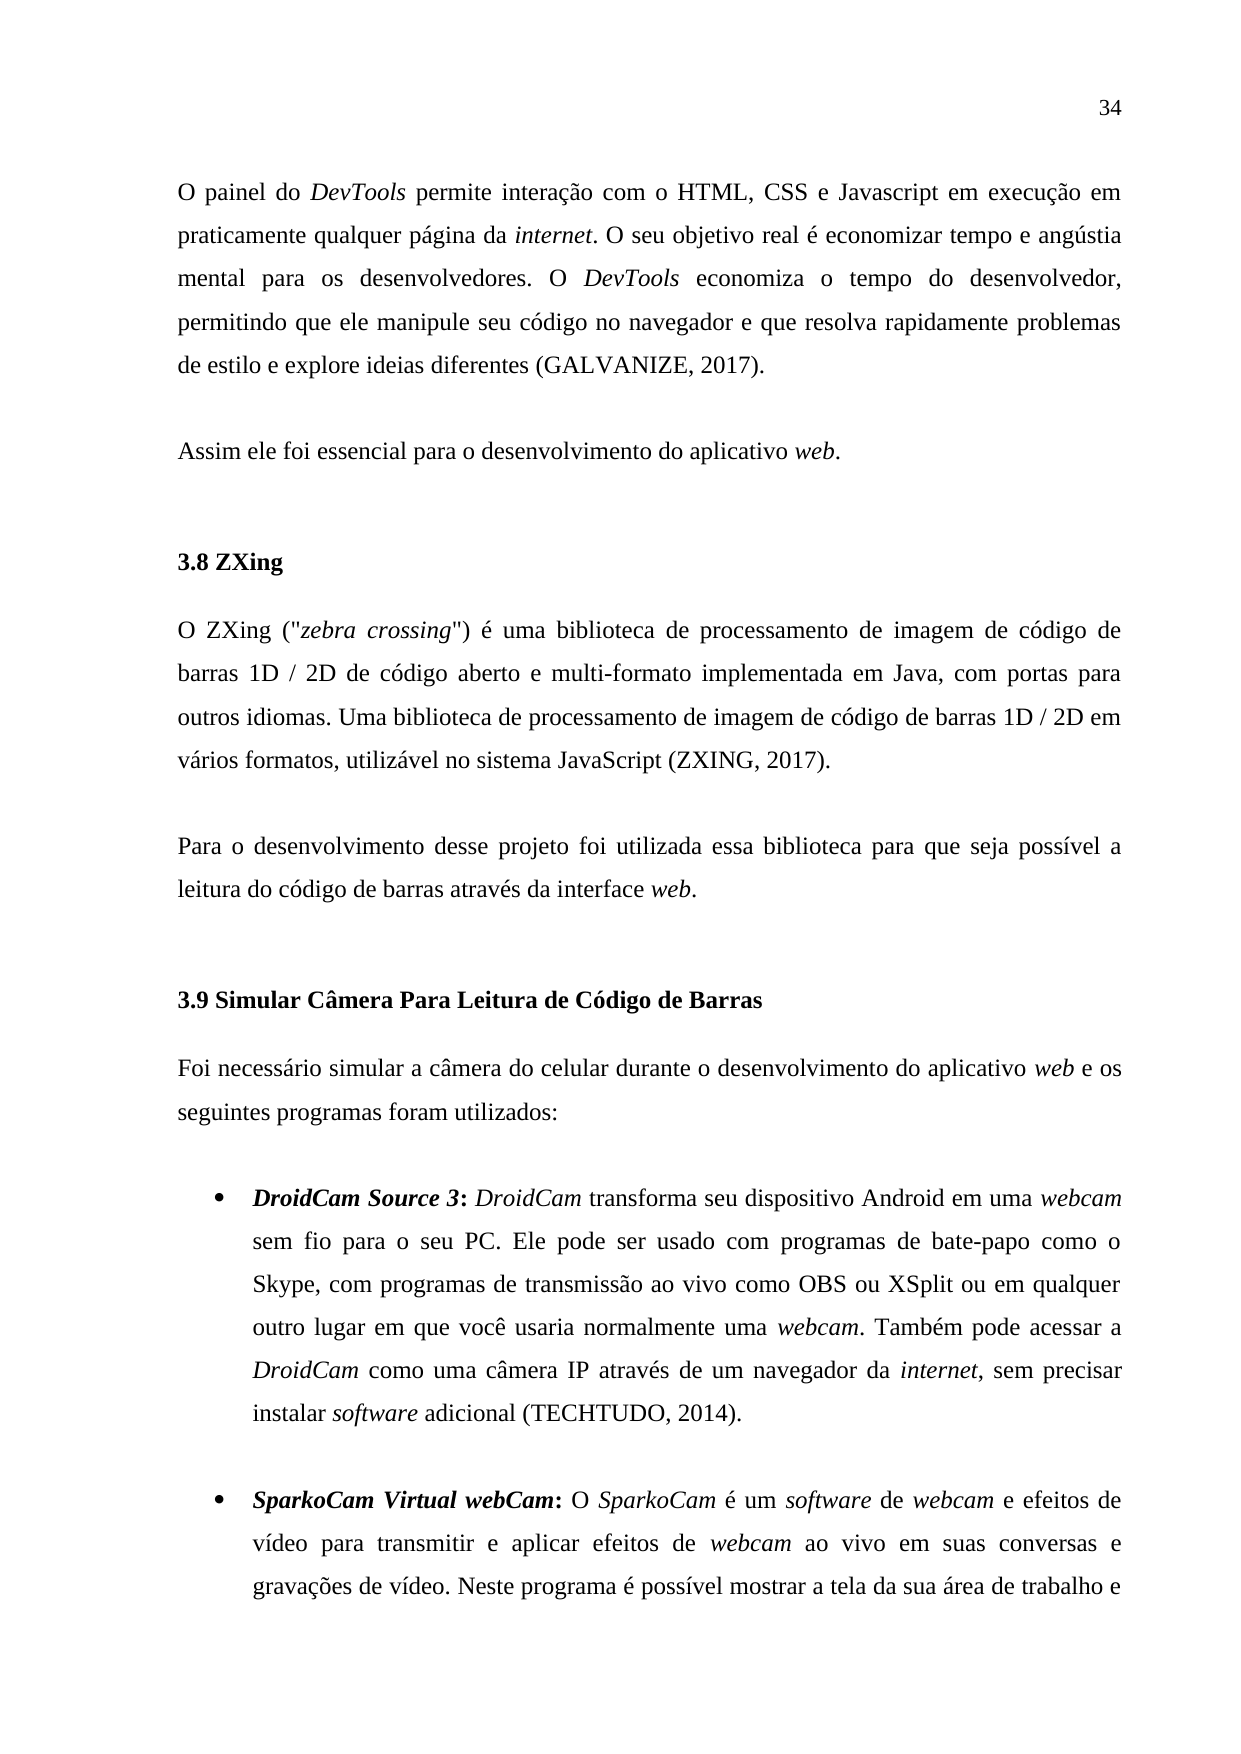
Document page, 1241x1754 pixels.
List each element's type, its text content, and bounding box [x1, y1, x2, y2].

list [215, 1485, 1122, 1600]
text Foi necessário simular a câmera do celular durante o desenvolvimento do aplicativo web e os seguintes programas foram utilizados: [177, 1053, 1122, 1125]
text Assim ele foi essencial para o desenvolvimento do aplicativo web. [177, 436, 1122, 465]
list DroidCam Source 3: DroidCam transforma seu dispositivo Android em uma webcam sem fio para o seu PC. Ele pode ser usado com programas de bate-papo como o Skype, com programas de transmissão ao vivo como OBS ou XSplit ou em qualquer outro lugar em que você usaria normalmente uma webcam. Também pode acessar a DroidCam como uma câmera IP através de um navegador da internet, sem precisar instalar software adicional (TECHTUDO, 2014). [215, 1183, 1122, 1427]
text O ZXing ("zebra crossing") é uma biblioteca de processamento de imagem de código de barras 1D / 2D de código aberto e multi-formato implementada em Java, com portas para outros idiomas. Uma biblioteca de processamento de imagem de código de barras 1D / 2D em vários formatos, utilizável no sistema JavaScript (ZXING, 2017). [177, 615, 1122, 773]
text Para o desenvolvimento desse projeto foi utilizada essa biblioteca para que seja possível a leitura do código de barras através da interface web. [177, 831, 1122, 903]
subtitle ZXing [177, 547, 1122, 576]
subtitle Simular Câmera Para Leitura de Código de Barras [177, 985, 1122, 1014]
text O painel do DevTools permite interação com o HTML, CSS e Javascript em execução em praticamente qualquer página da internet. O seu objetivo real é economizar tempo e angústia mental para os desenvolvedores. O DevTools economiza o tempo do desenvolvedor, permitindo que ele manipule seu código no navegador e que resolva rapidamente problemas de estilo e explore ideias diferentes (GALVANIZE, 2017). [177, 177, 1122, 378]
